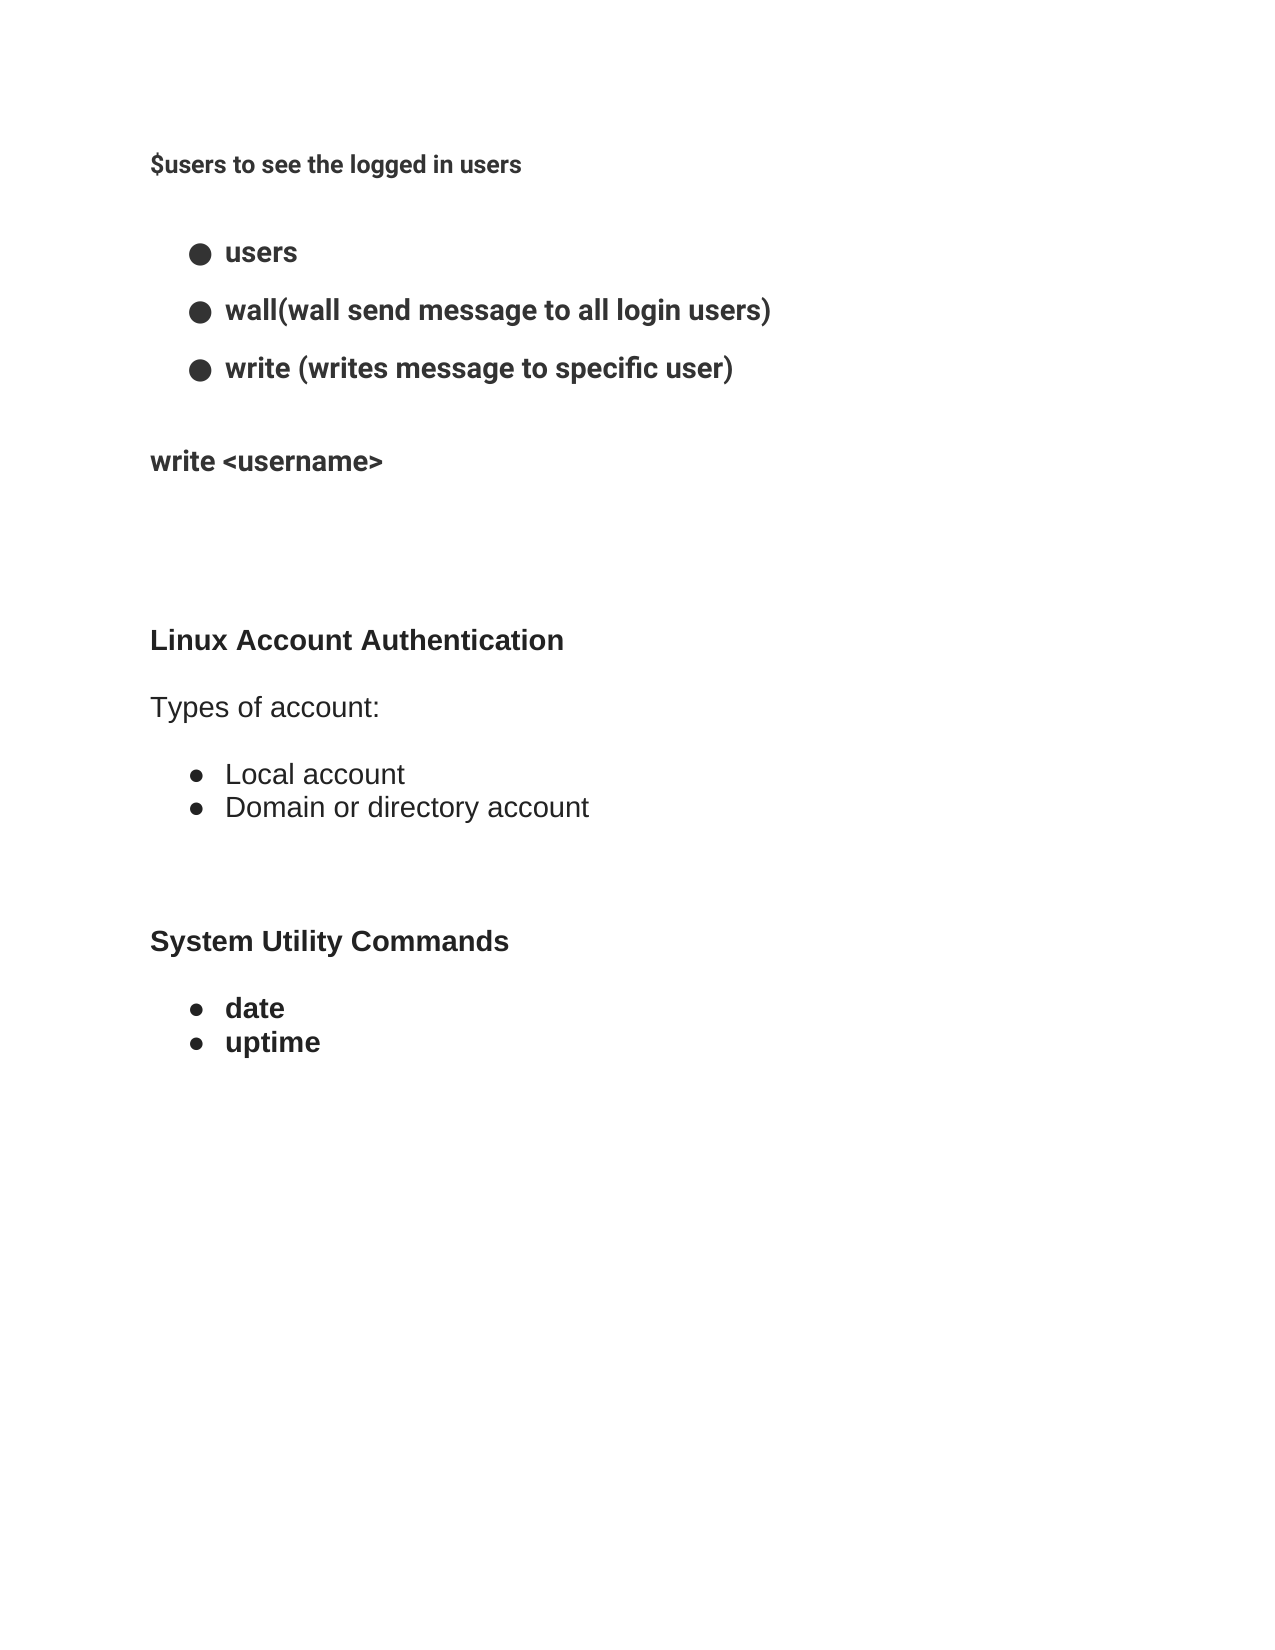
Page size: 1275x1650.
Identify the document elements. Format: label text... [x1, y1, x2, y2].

list wall(wall send message to all login users) [187, 293, 1275, 327]
list uptime [187, 1024, 1125, 1058]
list users [187, 235, 1275, 269]
list Local account [187, 757, 1125, 790]
list write (writes message to specific user) [187, 351, 1275, 385]
text Types of account: [150, 690, 1125, 723]
text $users to see the logged in users [150, 150, 1275, 179]
text write <username> [150, 444, 1275, 479]
list date [187, 991, 1125, 1024]
text Linux Account Authentication [150, 623, 1125, 657]
text System Utility Commands [150, 924, 1125, 958]
list Domain or directory account [187, 790, 1125, 824]
